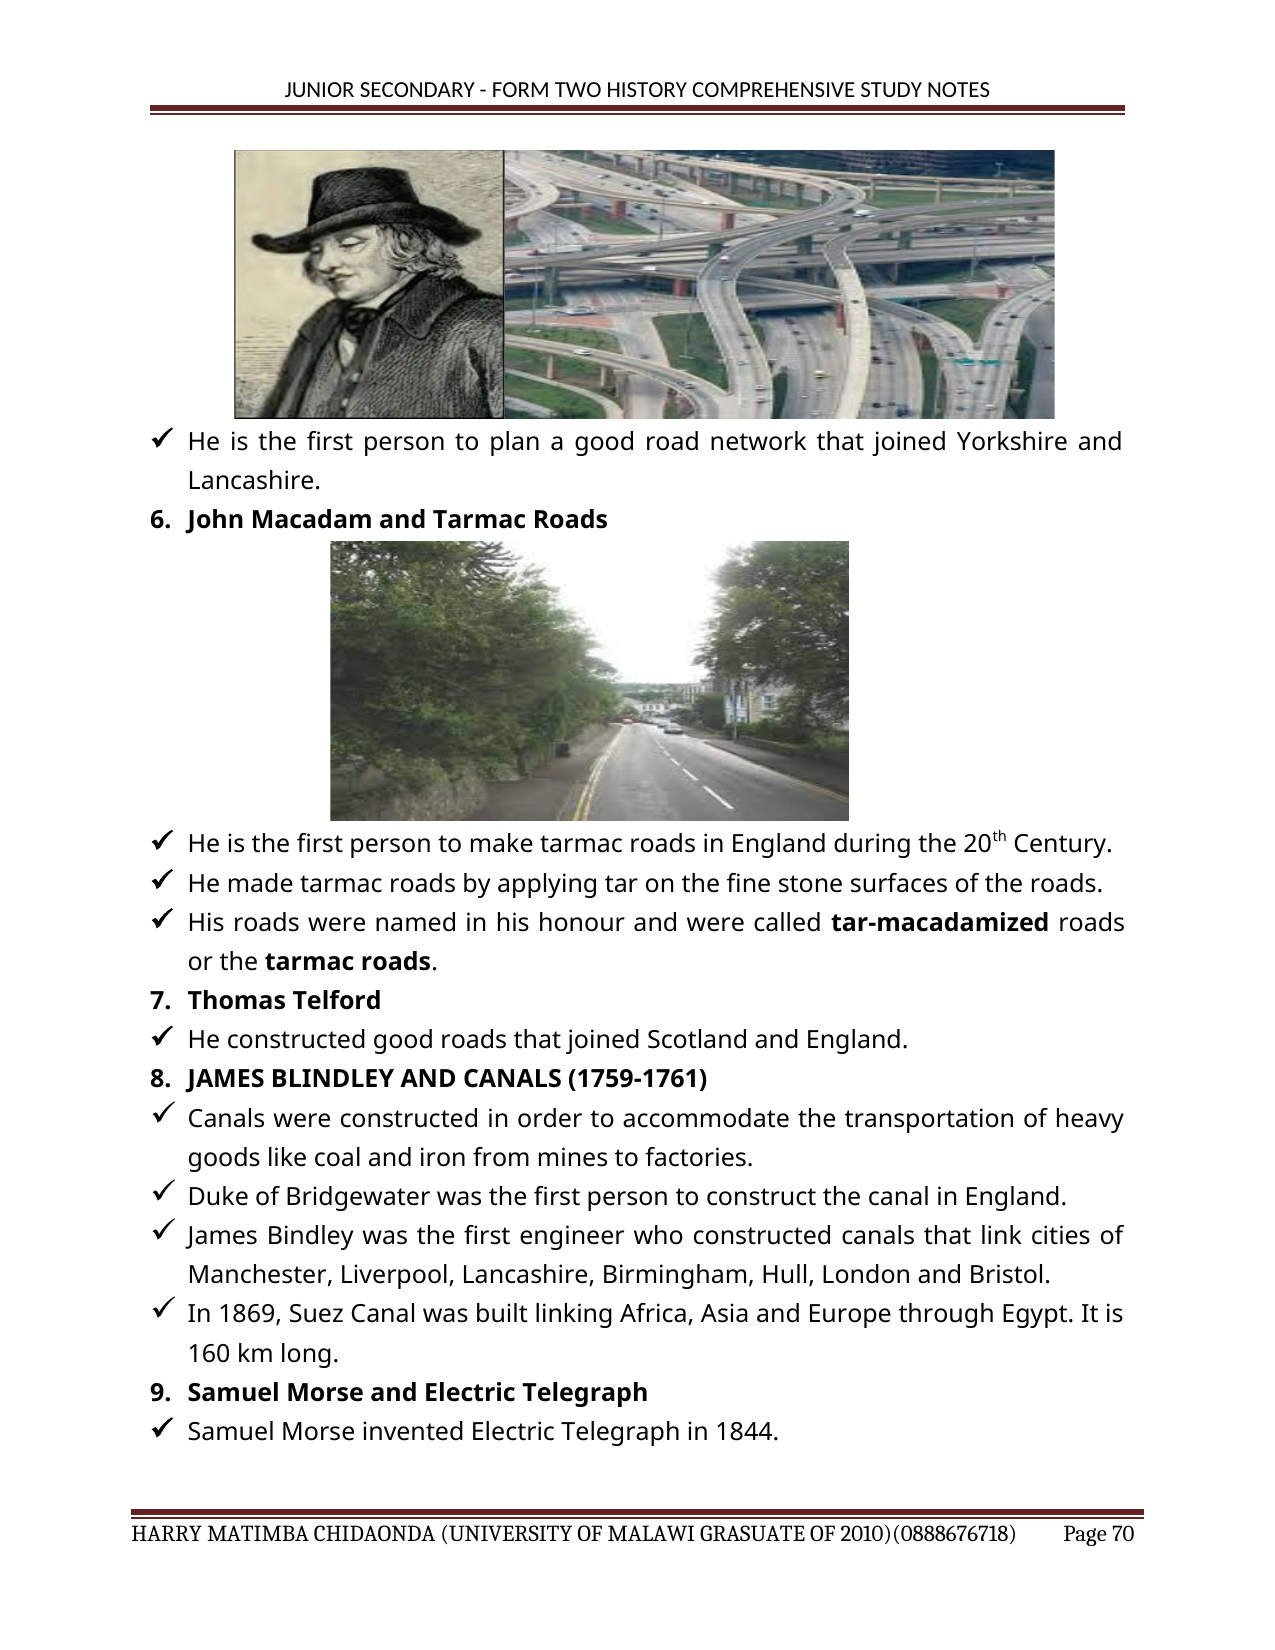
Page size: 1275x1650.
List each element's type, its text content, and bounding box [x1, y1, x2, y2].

picture [330, 541, 849, 821]
list He made tarmac roads by applying tar on the fine stone surfaces of the roads. [150, 865, 1125, 899]
list He constructed good roads that joined Scotland and England. [150, 1022, 1125, 1056]
list His roads were named in his honour and were called tar-macadamized roads or the tarmac roads. [150, 904, 1125, 978]
list Thomas Telford [150, 983, 1125, 1017]
list Duke of Bridgewater was the first person to construct the canal in England. [150, 1179, 1125, 1213]
list John Macadam and Tarmac Roads [150, 502, 1125, 536]
list James Bindley was the first engineer who constructed canals that link cities of Manchester, Liverpool, Lancashire, Birmingham, Hull, London and Bristol. [150, 1218, 1125, 1291]
list Canals were constructed in order to accommodate the transportation of heavy goods like coal and iron from mines to factories. [150, 1100, 1125, 1173]
list In 1869, Suez Canal was built linking Africa, Asia and Europe through Egypt. It is 160 km long. [150, 1296, 1125, 1369]
list He is the first person to make tarmac roads in England during the 20th Century. [150, 826, 1125, 860]
list Samuel Morse and Electric Telegraph [150, 1374, 1125, 1408]
list He is the first person to plan a good road network that joined Yorkshire and Lancashire. [150, 424, 1125, 497]
list Samuel Morse invented Electric Telegraph in 1844. [150, 1414, 1125, 1448]
list JAMES BLINDLEY AND CANALS (1759-1761) [150, 1061, 1125, 1095]
picture [234, 150, 1055, 419]
